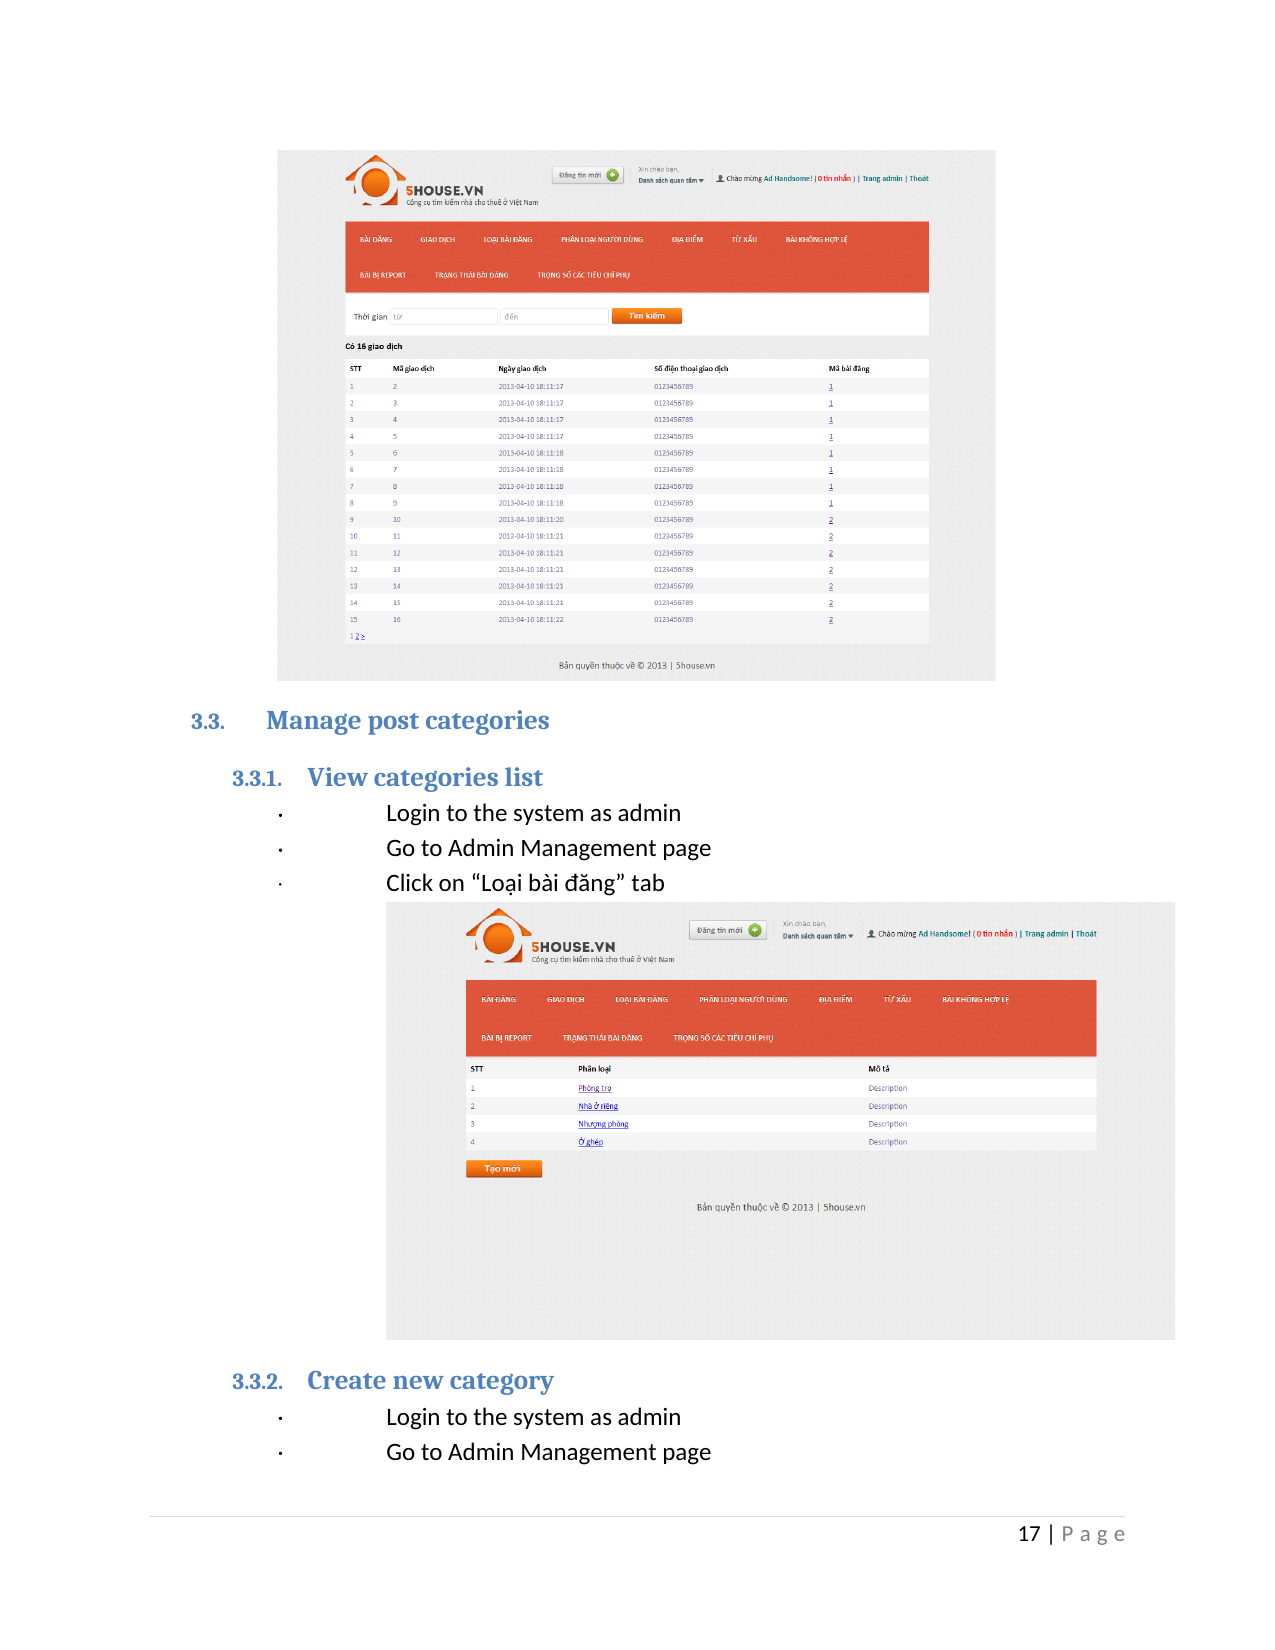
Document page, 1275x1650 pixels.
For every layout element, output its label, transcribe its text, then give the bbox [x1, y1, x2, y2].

list Go to Admin Management page [274, 832, 1125, 863]
subtitle Manage post categories [191, 705, 1125, 736]
list Go to Admin Management page [274, 1436, 1125, 1466]
subtitle View categories list [232, 762, 1125, 793]
subtitle Create new category [232, 1365, 1125, 1396]
list Login to the system as admin [274, 797, 1125, 828]
list Login to the system as admin [274, 1401, 1125, 1431]
picture [277, 150, 996, 681]
picture [386, 902, 1176, 1340]
list Click on “Loại bài đăng” tab [274, 867, 1125, 898]
